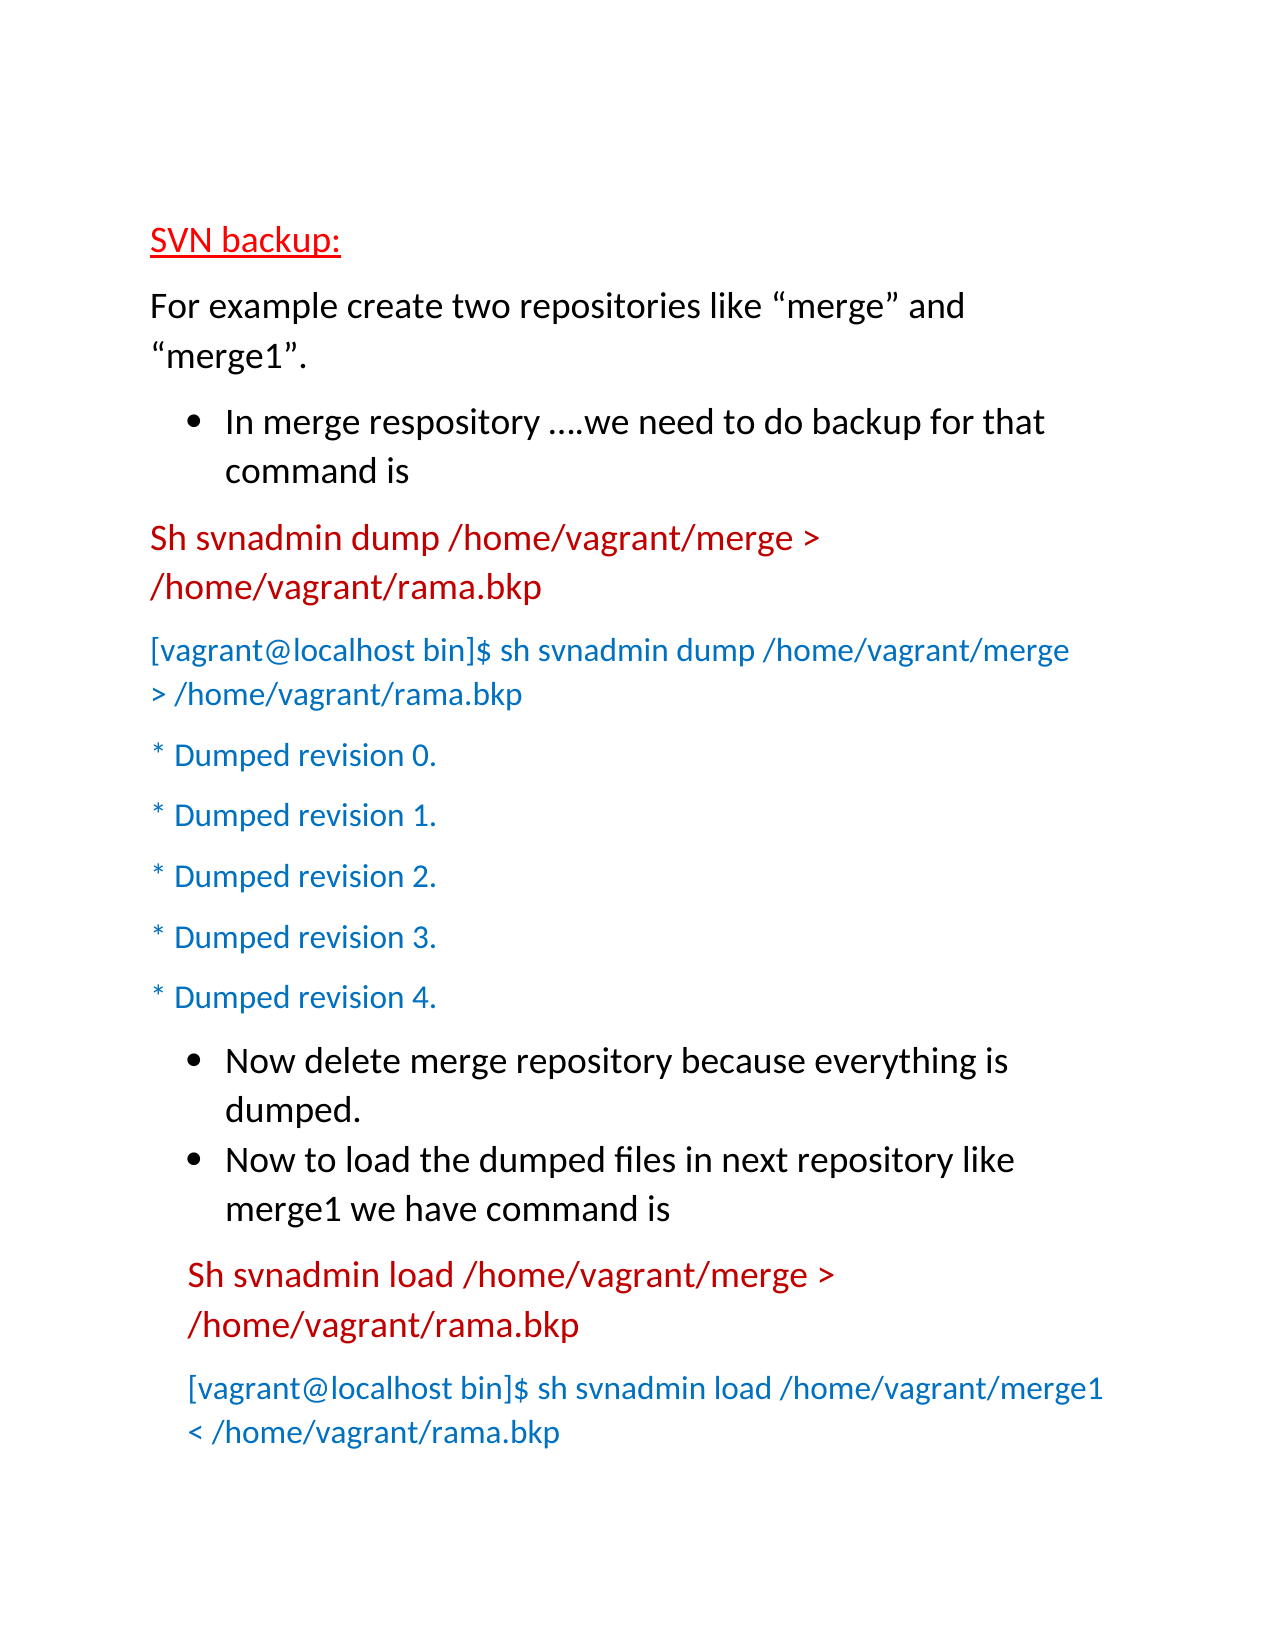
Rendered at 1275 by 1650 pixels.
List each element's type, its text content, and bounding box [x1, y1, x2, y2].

text [vagrant@localhost bin]$ sh svnadmin load /home/vagrant/merge1 < /home/vagrant/rama.bkp [187, 1367, 1125, 1452]
text [vagrant@localhost bin]$ sh svnadmin dump /home/vagrant/merge > /home/vagrant/rama.bkp [150, 629, 1125, 714]
text SVN backup: [150, 216, 1125, 262]
text * Dumped revision 1. [150, 794, 1125, 835]
list In merge respository ….we need to do backup for that command is [187, 398, 1125, 493]
text * Dumped revision 4. [150, 976, 1125, 1017]
text * Dumped revision 0. [150, 734, 1125, 774]
text For example create two repositories like “merge” and “merge1”. [150, 282, 1125, 378]
text Sh svnadmin dump /home/vagrant/merge > /home/vagrant/rama.bkp [150, 513, 1125, 609]
text Sh svnadmin load /home/vagrant/merge > /home/vagrant/rama.bkp [187, 1251, 1125, 1347]
text * Dumped revision 3. [150, 916, 1125, 956]
text * Dumped revision 2. [150, 855, 1125, 896]
list Now to load the dumped files in next repository like merge1 we have command is [187, 1136, 1125, 1231]
list Now delete merge repository because everything is dumped. [187, 1037, 1125, 1132]
